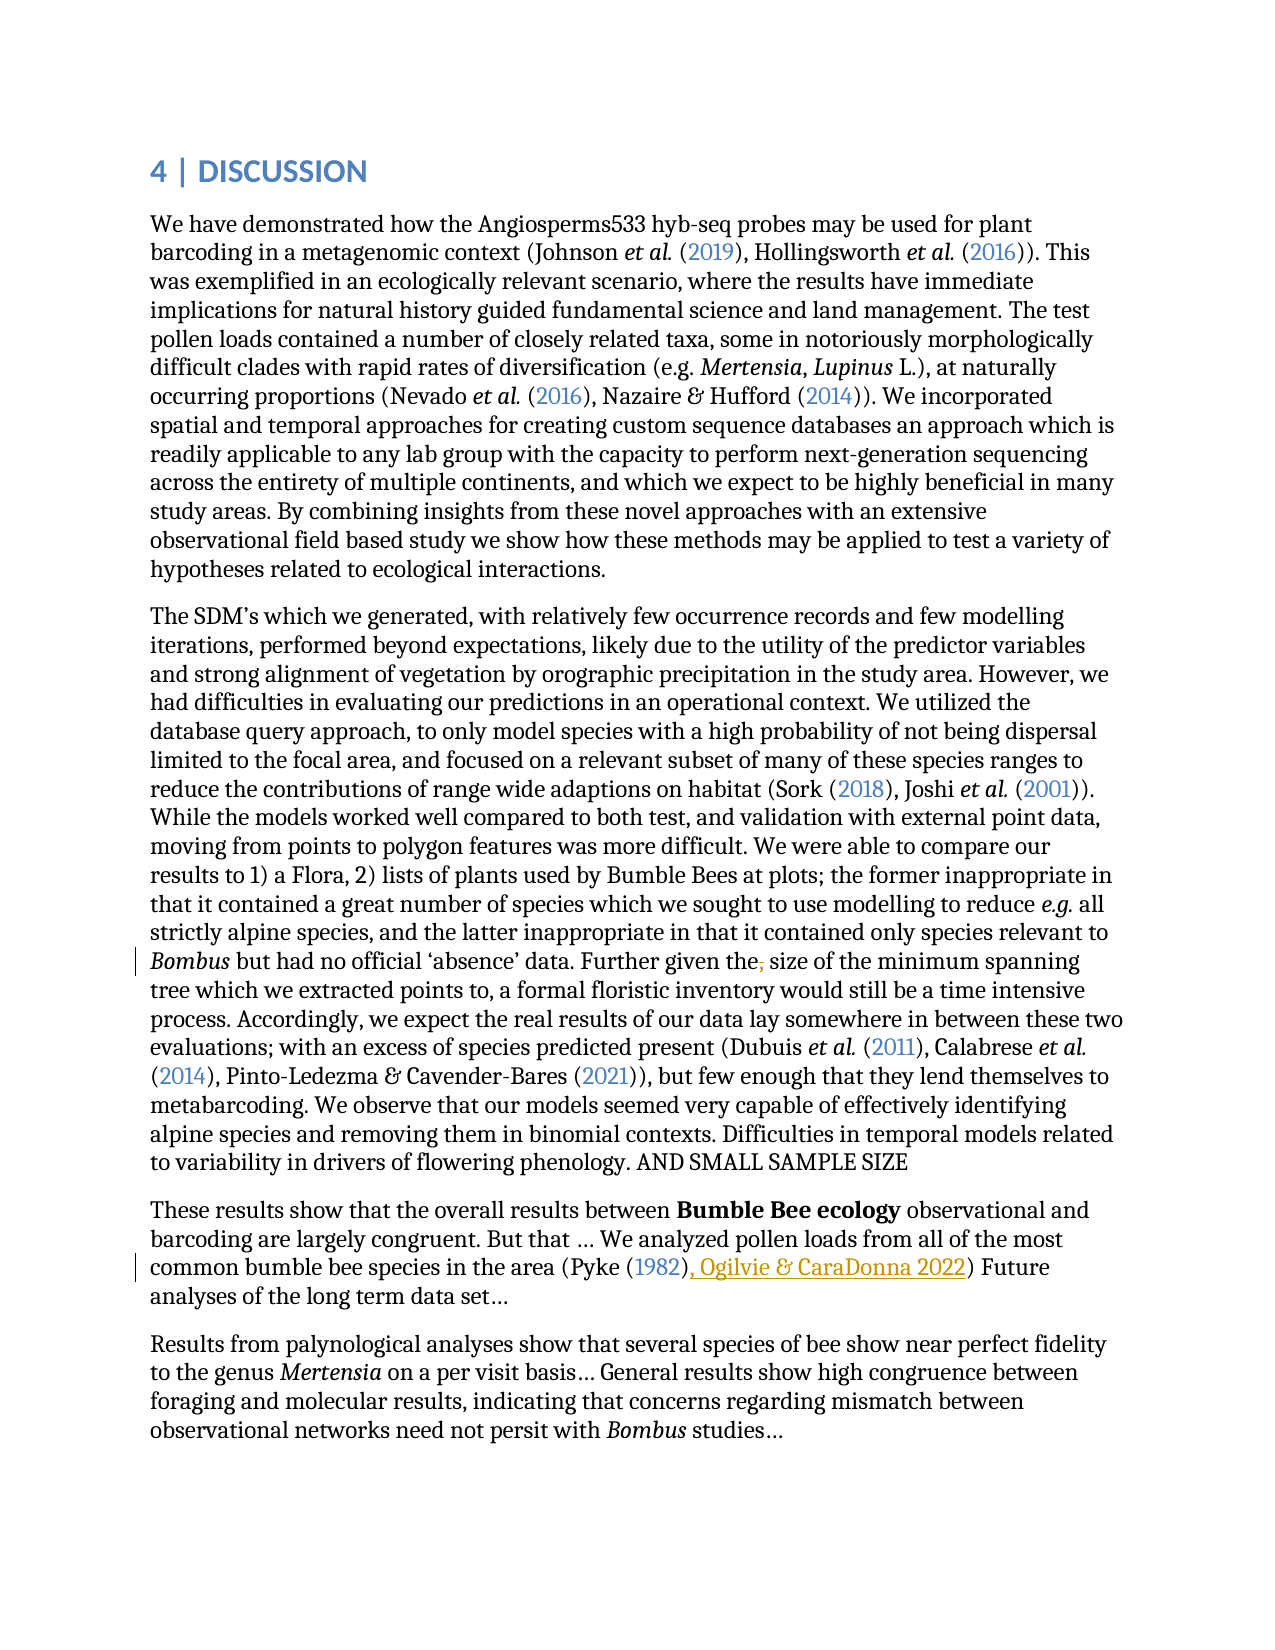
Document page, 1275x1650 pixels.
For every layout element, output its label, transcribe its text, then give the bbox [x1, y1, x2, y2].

text Results from palynological analyses show that several species of bee show near perfect fidelity to the genus Mertensia on a per visit basis… General results show high congruence between foraging and molecular results, indicating that concerns regarding mismatch between observational networks need not persit with Bombus studies… [150, 1329, 1125, 1444]
text We have demonstrated how the Angiosperms533 hyb-seq probes may be used for plant barcoding in a metagenomic context (Johnson et al. (2019), Hollingsworth et al. (2016)). This was exemplified in an ecologically relevant scenario, where the results have immediate implications for natural history guided fundamental science and land management. The test pollen loads contained a number of closely related taxa, some in notoriously morphologically difficult clades with rapid rates of diversification (e.g. Mertensia, Lupinus L.), at naturally occurring proportions (Nevado et al. (2016), Nazaire & Hufford (2014)). We incorporated spatial and temporal approaches for creating custom sequence databases an approach which is readily applicable to any lab group with the capacity to perform next-generation sequencing across the entirety of multiple continents, and which we expect to be highly beneficial in many study areas. By combining insights from these novel approaches with an extensive observational field based study we show how these methods may be applied to test a variety of hypotheses related to ecological interactions. [150, 209, 1125, 583]
subtitle 4 | DISCUSSION [150, 150, 1125, 191]
text These results show that the overall results between Bumble Bee ecology observational and barcoding are largely congruent. But that … We analyzed pollen loads from all of the most common bumble bee species in the area (Pyke (1982)) Future analyses of the long term data set… [150, 1196, 1125, 1311]
text The SDM’s which we generated, with relatively few occurrence records and few modelling iterations, performed beyond expectations, likely due to the utility of the predictor variables and strong alignment of vegetation by orographic precipitation in the study area. However, we had difficulties in evaluating our predictions in an operational context. We utilized the database query approach, to only model species with a high probability of not being dispersal limited to the focal area, and focused on a relevant subset of many of these species ranges to reduce the contributions of range wide adaptions on habitat (Sork (2018), Joshi et al. (2001)). While the models worked well compared to both test, and validation with external point data, moving from points to polygon features was more difficult. We were able to compare our results to 1) a Flora, 2) lists of plants used by Bumble Bees at plots; the former inappropriate in that it contained a great number of species which we sought to use modelling to reduce e.g. all strictly alpine species, and the latter inappropriate in that it contained only species relevant to Bombus but had no official ‘absence’ data. Further given the size of the minimum spanning tree which we extracted points to, a formal floristic inventory would still be a time intensive process. Accordingly, we expect the real results of our data lay somewhere in between these two evaluations; with an excess of species predicted present (Dubuis et al. (2011), Calabrese et al. (2014), Pinto-Ledezma & Cavender-Bares (2021)), but few enough that they lend themselves to metabarcoding. We observe that our models seemed very capable of effectively identifying alpine species and removing them in binomial contexts. Difficulties in temporal models related to variability in drivers of flowering phenology. AND SMALL SAMPLE SIZE [150, 602, 1125, 1177]
